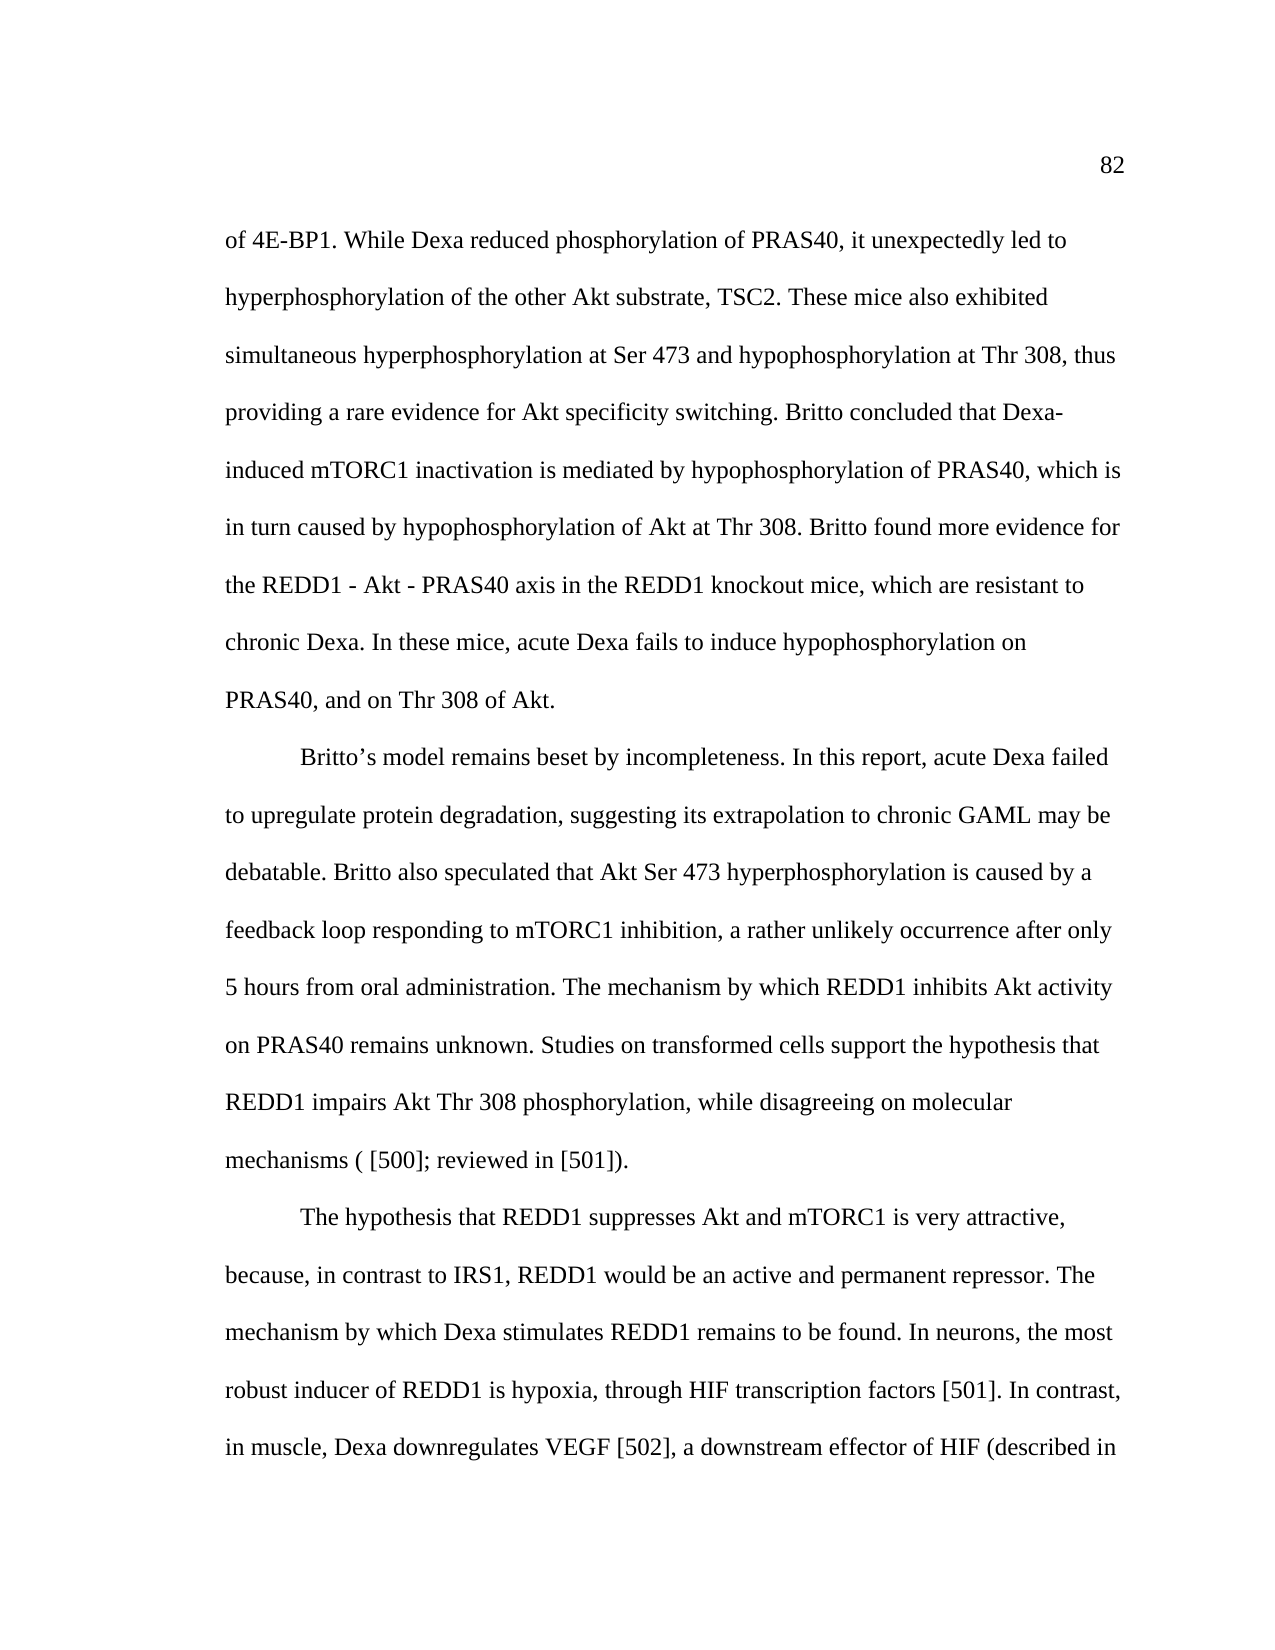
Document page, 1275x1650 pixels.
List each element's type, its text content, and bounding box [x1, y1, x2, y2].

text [225, 225, 1125, 714]
text Britto’s model remains beset by incompleteness. In this report, acute Dexa failed to upregulate protein degradation, suggesting its extrapolation to chronic GAML may be debatable. Britto also speculated that Akt Ser 473 hyperphosphorylation is caused by a feedback loop responding to mTORC1 inhibition, a rather unlikely occurrence after only 5 hours from oral administration. The mechanism by which REDD1 inhibits Akt activity on PRAS40 remains unknown. Studies on transformed cells support the hypothesis that REDD1 impairs Akt Thr 308 phosphorylation, while disagreeing on molecular mechanisms ( [500]; reviewed in [501]). [225, 742, 1125, 1174]
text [225, 1202, 1125, 1461]
